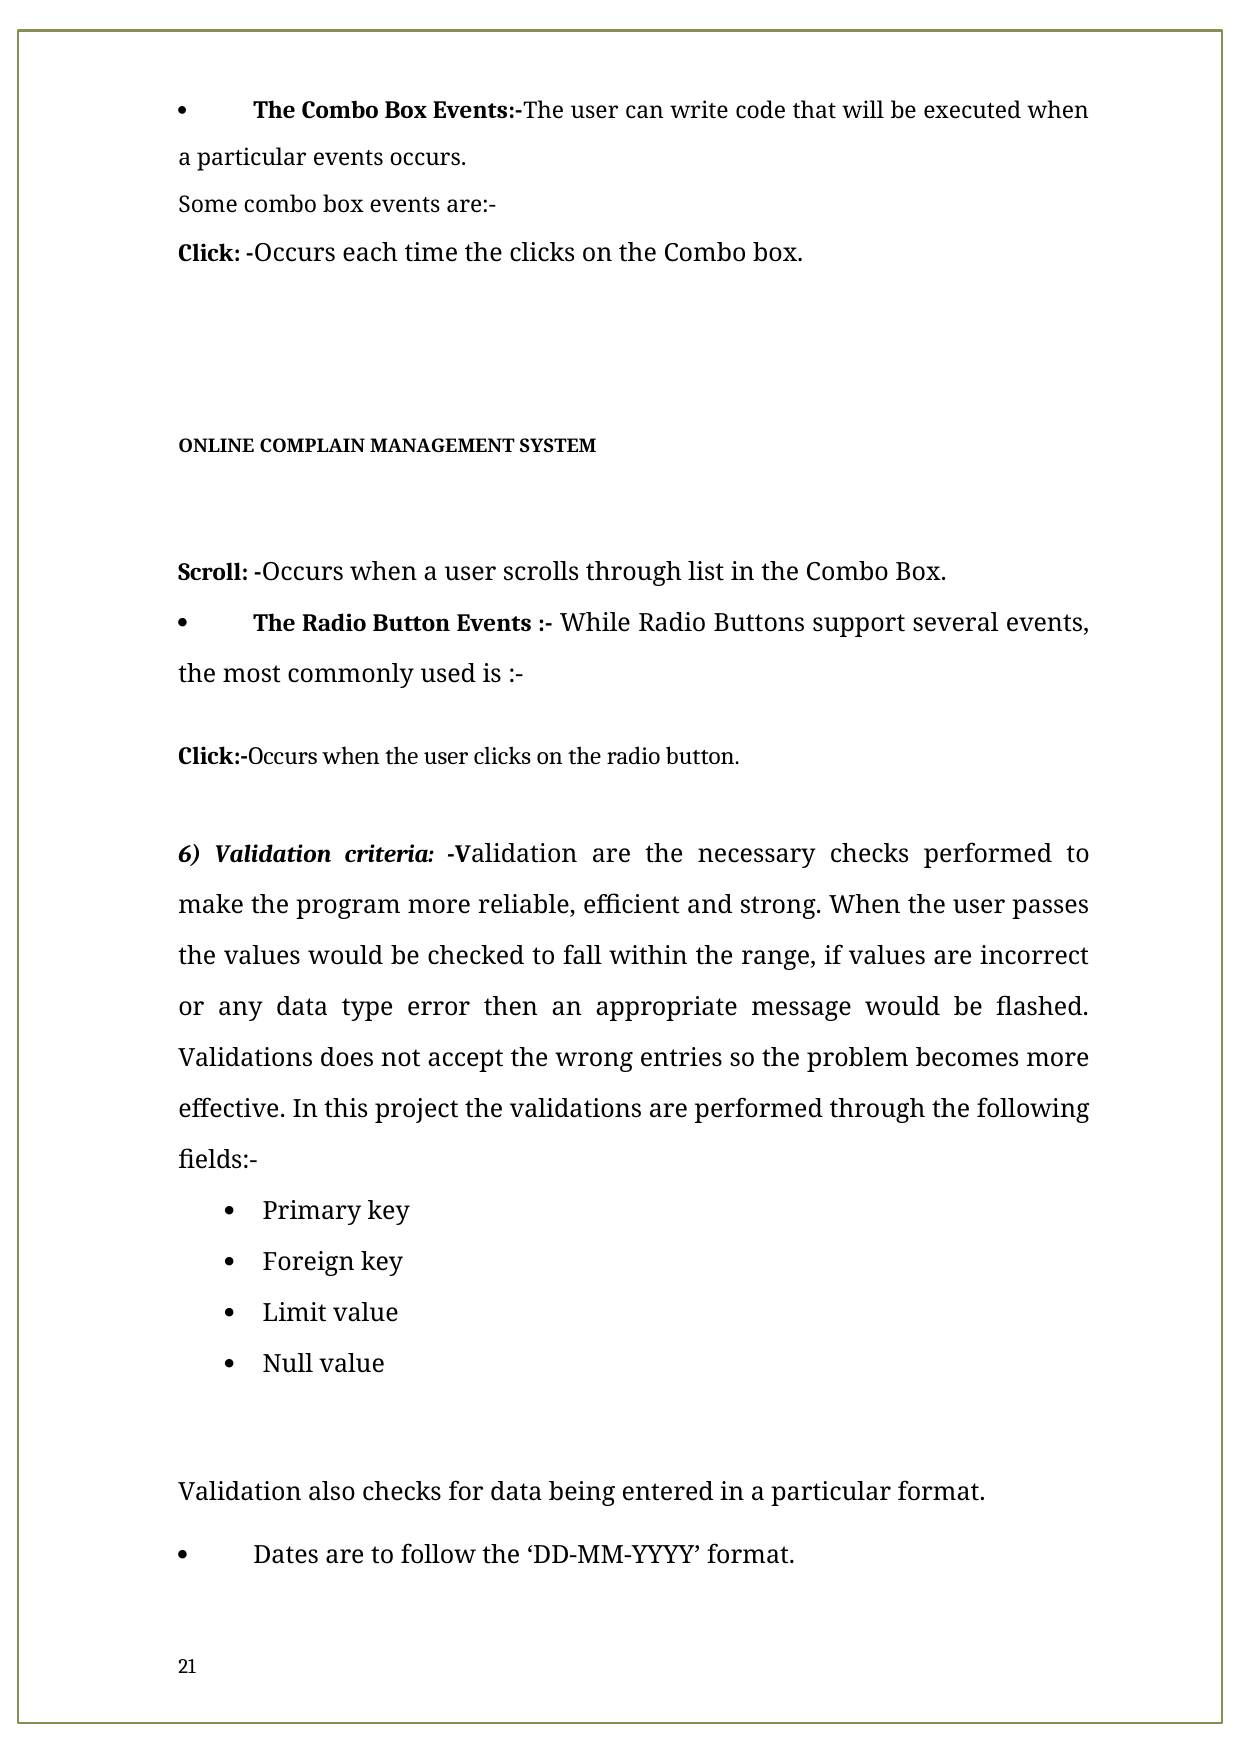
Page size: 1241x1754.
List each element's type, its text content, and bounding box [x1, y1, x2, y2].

list ONLINE COMPLAIN MANAGEMENT SYSTEM [178, 432, 1090, 458]
text Validation also checks for data being entered in a particular format. [178, 1473, 1090, 1507]
list The Combo Box Events:-The user can write code that will be executed when a particular events occurs. [178, 94, 1090, 172]
list Click: -Occurs each time the clicks on the Combo box. [178, 234, 1090, 268]
list Scroll: -Occurs when a user scrolls through list in the Combo Box. [178, 553, 1090, 587]
list Foreign key [225, 1244, 1090, 1278]
list Primary key [225, 1193, 1090, 1227]
list The Radio Button Events :- While Radio Buttons support several events, the most commonly used is :- [178, 604, 1090, 689]
list Some combo box events are:- [178, 187, 1090, 219]
list Click:-Occurs when the user clicks on the radio button. [178, 742, 1090, 771]
list 6) Validation criteria: -Validation are the necessary checks performed to make the program more reliable, efficient and strong. When the user passes the values would be checked to fall within the range, if values are incorrect or any data type error then an appropriate message would be flashed. Validations does not accept the wrong entries so the problem becomes more effective. In this project the validations are performed through the following fields:- [178, 836, 1090, 1176]
list Null value [225, 1346, 1090, 1380]
list Limit value [225, 1295, 1090, 1329]
list Dates are to follow the ‘DD-MM-YYYY’ format. [178, 1537, 1090, 1571]
